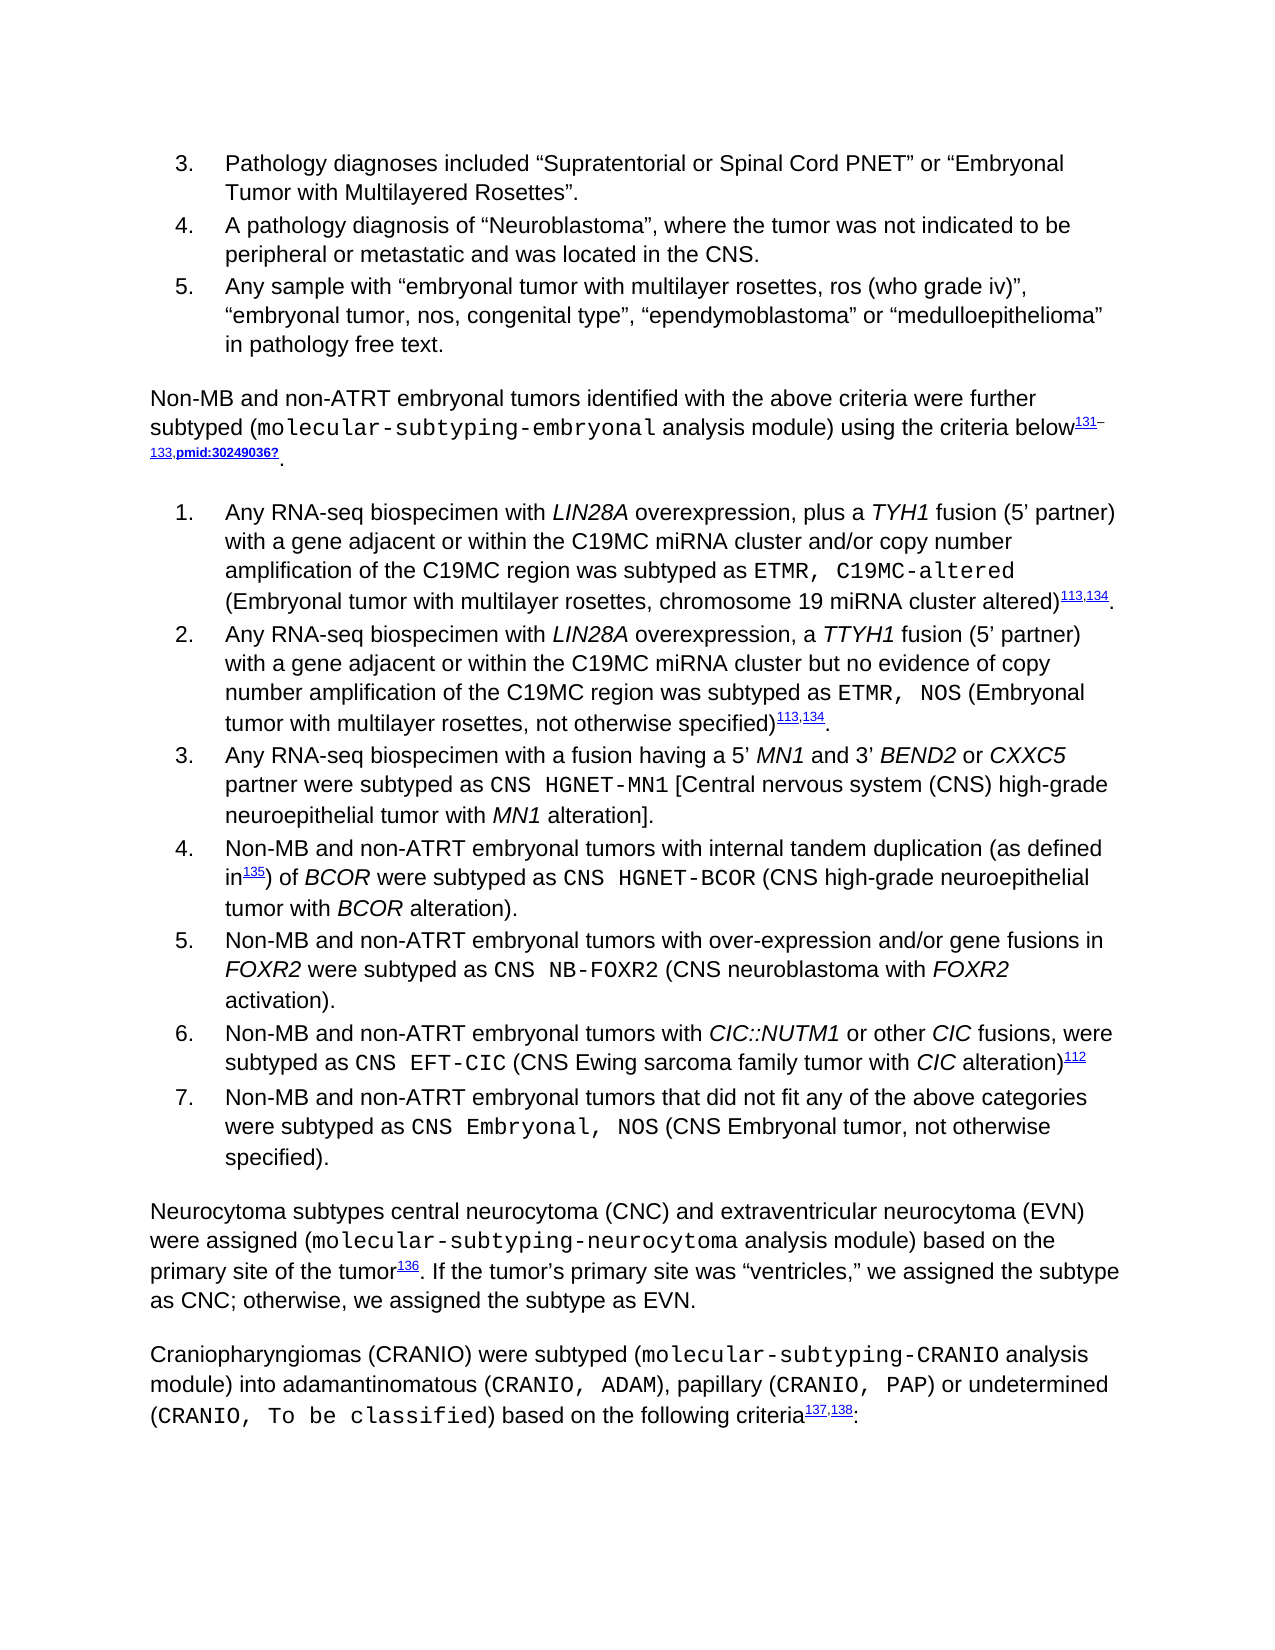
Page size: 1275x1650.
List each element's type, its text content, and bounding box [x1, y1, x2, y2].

list Any RNA-seq biospecimen with LIN28A overexpression, plus a TYH1 fusion (5’ partner) with a gene adjacent or within the C19MC miRNA cluster and/or copy number amplification of the C19MC region was subtyped as ETMR, C19MC-altered (Embryonal tumor with multilayer rosettes, chromosome 19 miRNA cluster altered)113,134. [175, 499, 1125, 614]
list Any RNA-seq biospecimen with a fusion having a 5’ MN1 and 3’ BEND2 or CXXC5 partner were subtyped as CNS HGNET-MN1 [Central nervous system (CNS) high-grade neuroepithelial tumor with MN1 alteration]. [175, 742, 1125, 828]
list Any sample with “embryonal tumor with multilayer rosettes, ros (who grade iv)”, “embryonal tumor, nos, congenital type”, “ependymoblastoma” or “medulloepithelioma” in pathology free text. [175, 273, 1125, 358]
list Pathology diagnoses included “Supratentorial or Spinal Cord PNET” or “Embryonal Tumor with Multilayered Rosettes”. [175, 150, 1125, 205]
list Non-MB and non-ATRT embryonal tumors with over-expression and/or gene fusions in FOXR2 were subtyped as CNS NB-FOXR2 (CNS neuroblastoma with FOXR2 activation). [175, 927, 1125, 1014]
list Non-MB and non-ATRT embryonal tumors with CIC::NUTM1 or other CIC fusions, were subtyped as CNS EFT-CIC (CNS Ewing sarcoma family tumor with CIC alteration)112 [175, 1020, 1125, 1077]
list A pathology diagnosis of “Neuroblastoma”, where the tumor was not indicated to be peripheral or metastatic and was located in the CNS. [175, 212, 1125, 267]
list Non-MB and non-ATRT embryonal tumors with internal tandem duplication (as defined in135) of BCOR were subtyped as CNS HGNET-BCOR (CNS high-grade neuroepithelial tumor with BCOR alteration). [175, 835, 1125, 921]
text Neurocytoma subtypes central neurocytoma (CNC) and extraventricular neurocytoma (EVN) were assigned (molecular-subtyping-neurocytoma analysis module) based on the primary site of the tumor136. If the tumor’s primary site was “ventricles,” we assigned the subtype as CNC; otherwise, we assigned the subtype as EVN. [150, 1198, 1125, 1313]
list Any RNA-seq biospecimen with LIN28A overexpression, a TTYH1 fusion (5’ partner) with a gene adjacent or within the C19MC miRNA cluster but no evidence of copy number amplification of the C19MC region was subtyped as ETMR, NOS (Embryonal tumor with multilayer rosettes, not otherwise specified)113,134. [175, 621, 1125, 736]
text Craniopharyngiomas (CRANIO) were subtyped (molecular-subtyping-CRANIO analysis module) into adamantinomatous (CRANIO, ADAM), papillary (CRANIO, PAP) or undetermined (CRANIO, To be classified) based on the following criteria137,138: [150, 1341, 1125, 1431]
list Non-MB and non-ATRT embryonal tumors that did not fit any of the above categories were subtyped as CNS Embryonal, NOS (CNS Embryonal tumor, not otherwise specified). [175, 1084, 1125, 1170]
text Non-MB and non-ATRT embryonal tumors identified with the above criteria were further subtyped (molecular-subtyping-embryonal analysis module) using the criteria below131–133,pmid:30249036?. [150, 385, 1125, 471]
